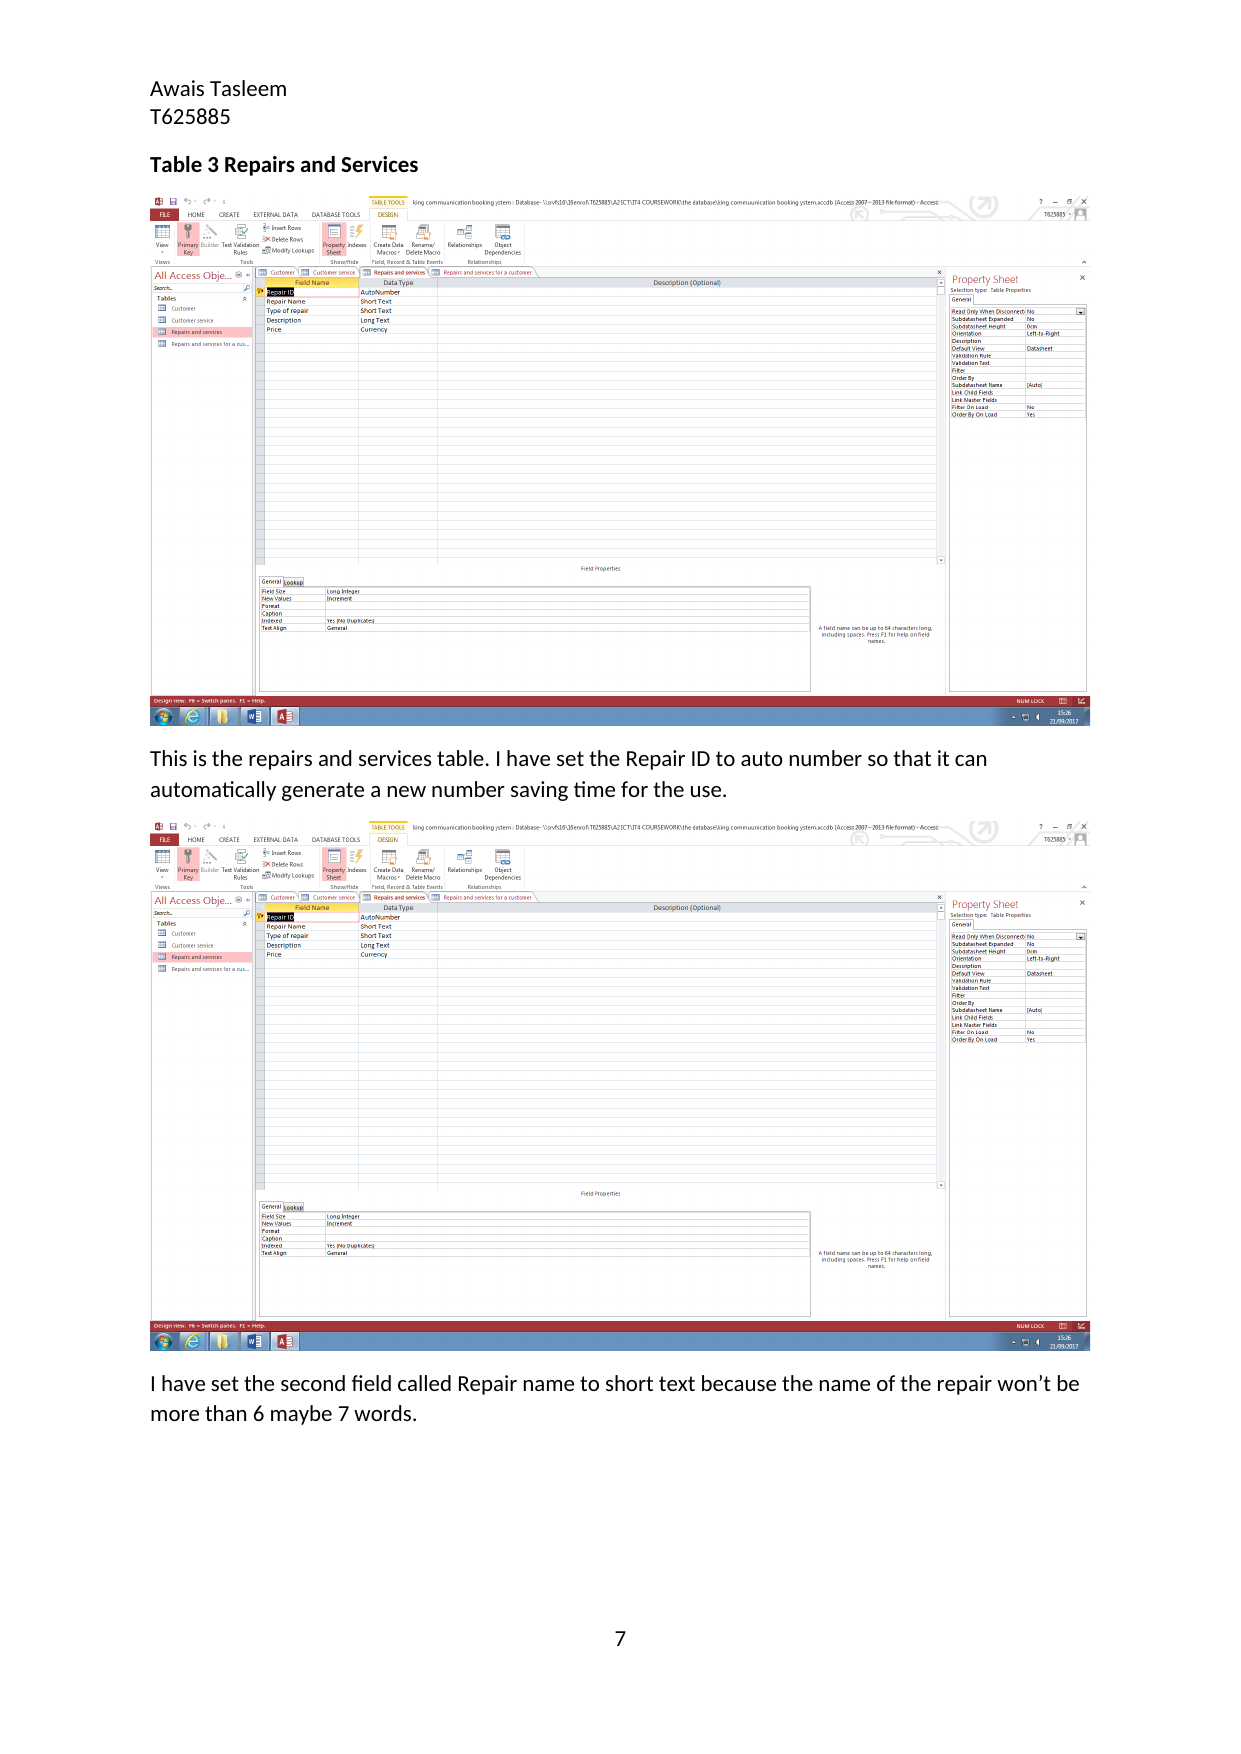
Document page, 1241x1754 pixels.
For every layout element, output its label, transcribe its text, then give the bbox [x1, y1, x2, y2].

picture [150, 821, 1091, 1351]
text I have set the second field called Repair name to short text because the name of the repair won’t be more than 6 maybe 7 words. [150, 1369, 1090, 1428]
text This is the repairs and services table. I have set the Repair ID to auto number so that it can automatically generate a new number saving time for the use. [150, 744, 1090, 803]
text Table 3 Repairs and Services [150, 150, 1090, 178]
picture [150, 196, 1091, 726]
